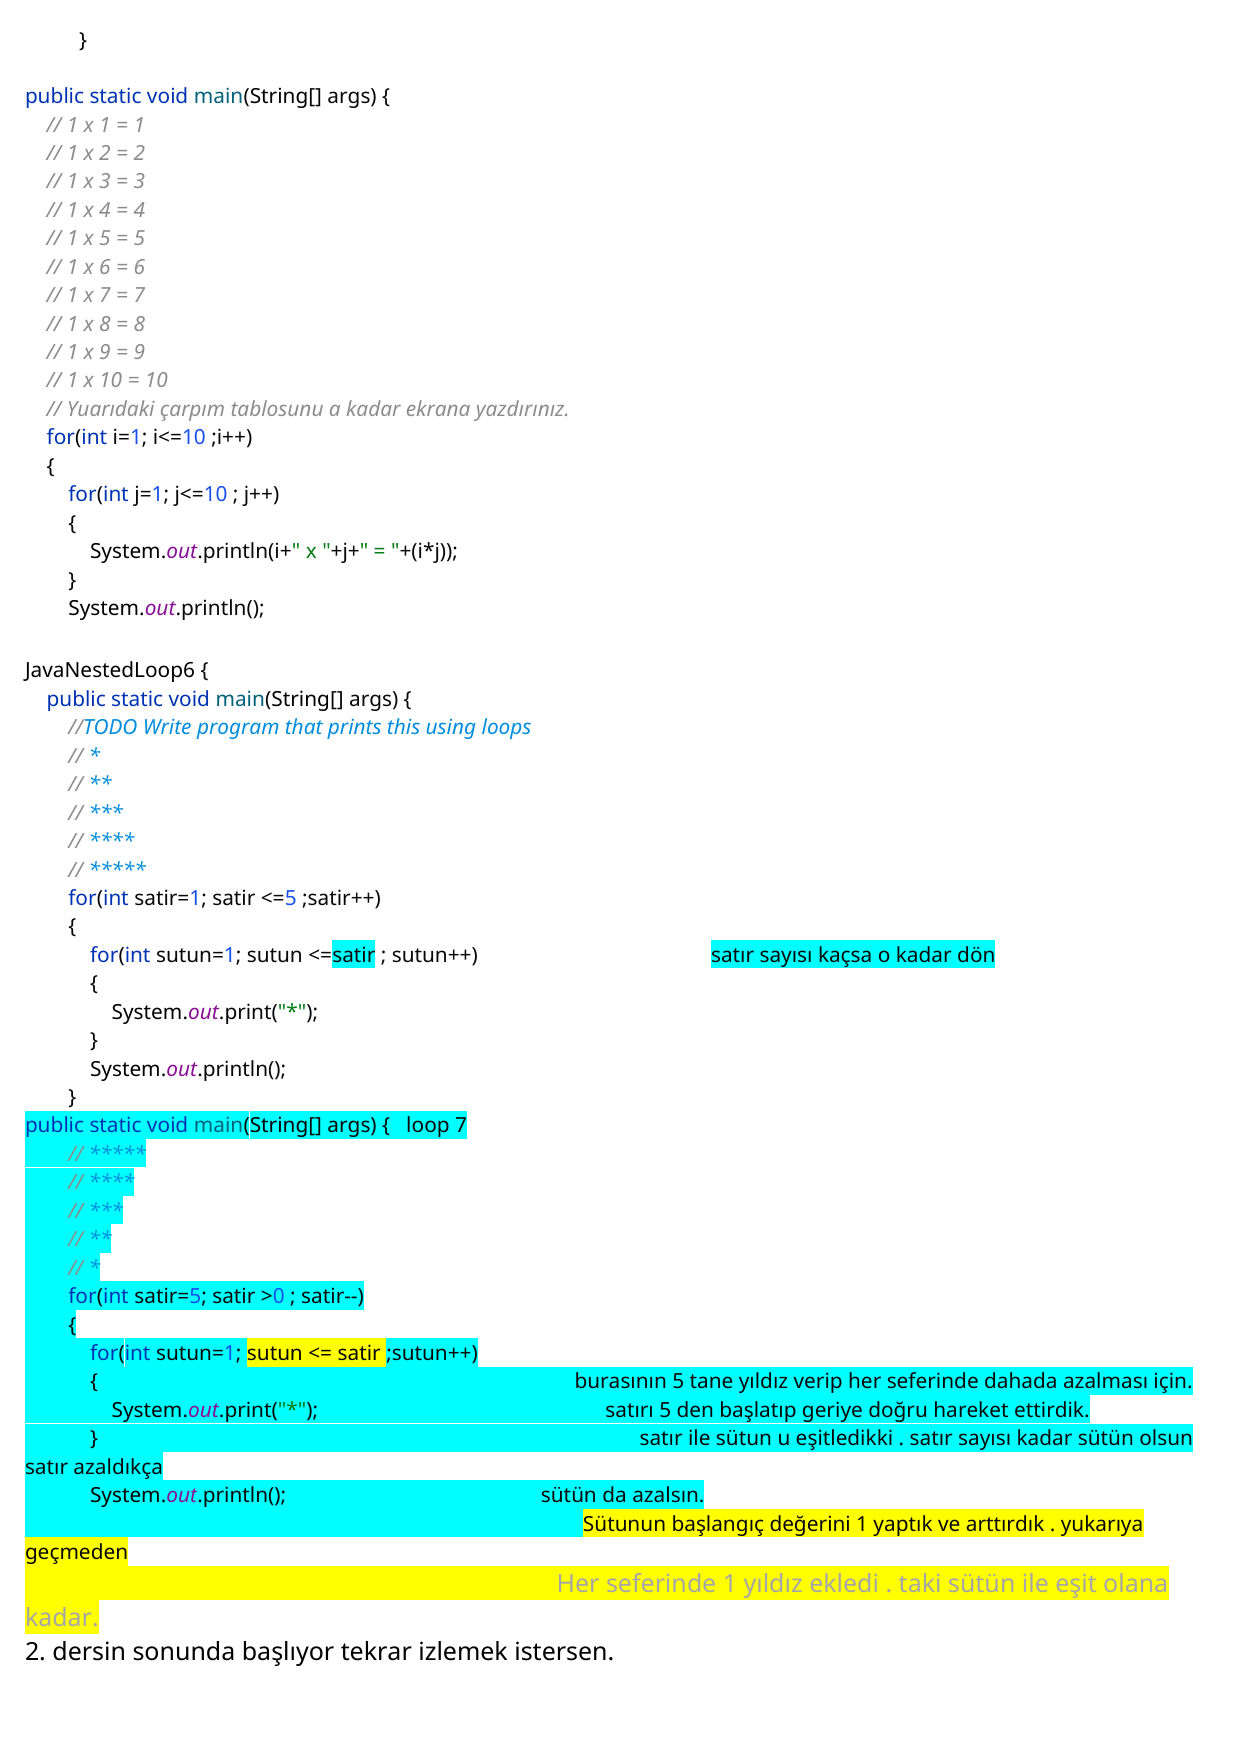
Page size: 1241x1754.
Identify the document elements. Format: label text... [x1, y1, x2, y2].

text Her seferinde 1 yıldız ekledi . taki sütün ile eşit olana kadar. [99, 1566, 1215, 1634]
text 2. dersin sonunda başlıyor tekrar izlemek istersen. [25, 1634, 1215, 1668]
text Sütunun başlangıç değerini 1 yaptık ve arttırdık . yukarıya geçmeden [128, 1509, 1215, 1566]
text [25, 25, 1215, 81]
text public static void main(String[] args) { // 1 x 1 = 1 // 1 x 2 = 2 // 1 x 3 = 3 // 1 x 4 = 4 // 1 x 5 = 5 // 1 x 6 = 6 // 1 x 7 = 7 // 1 x 8 = 8 // 1 x 9 = 9 // 1 x 10 = 10 // Yuarıdaki çarpım tablosunu a kadar ekrana yazdırınız. for(int i=1; i<=10 ;i++) { for(int j=1; j<=10 ; j++) { System.out.println(i+" x "+j+" = "+(i*j)); } System.out.println(); [25, 81, 1215, 622]
text public static void main(String[] args) { loop 7 // ***** // **** // *** // ** // * for(int satir=5; satir >0 ; satir--) { for(int sutun=1; sutun <= satir ;sutun++) { burasının 5 tane yıldız verip her seferinde dahada azalması için. System.out.print("*"); satırı 5 den başlatıp geriye doğru hareket ettirdik. } satır ile sütun u eşitledikki . satır sayısı kadar sütün olsun satır azaldıkça System.out.println(); sütün da azalsın. [25, 1111, 1215, 1509]
text JavaNestedLoop6 { public static void main(String[] args) { //TODO Write program that prints this using loops // * // ** // *** // **** // ***** for(int satir=1; satir <=5 ;satir++) { for(int sutun=1; sutun <=satir ; sutun++) satır sayısı kaçsa o kadar dön { System.out.print("*"); } System.out.println(); } [25, 656, 1215, 1111]
